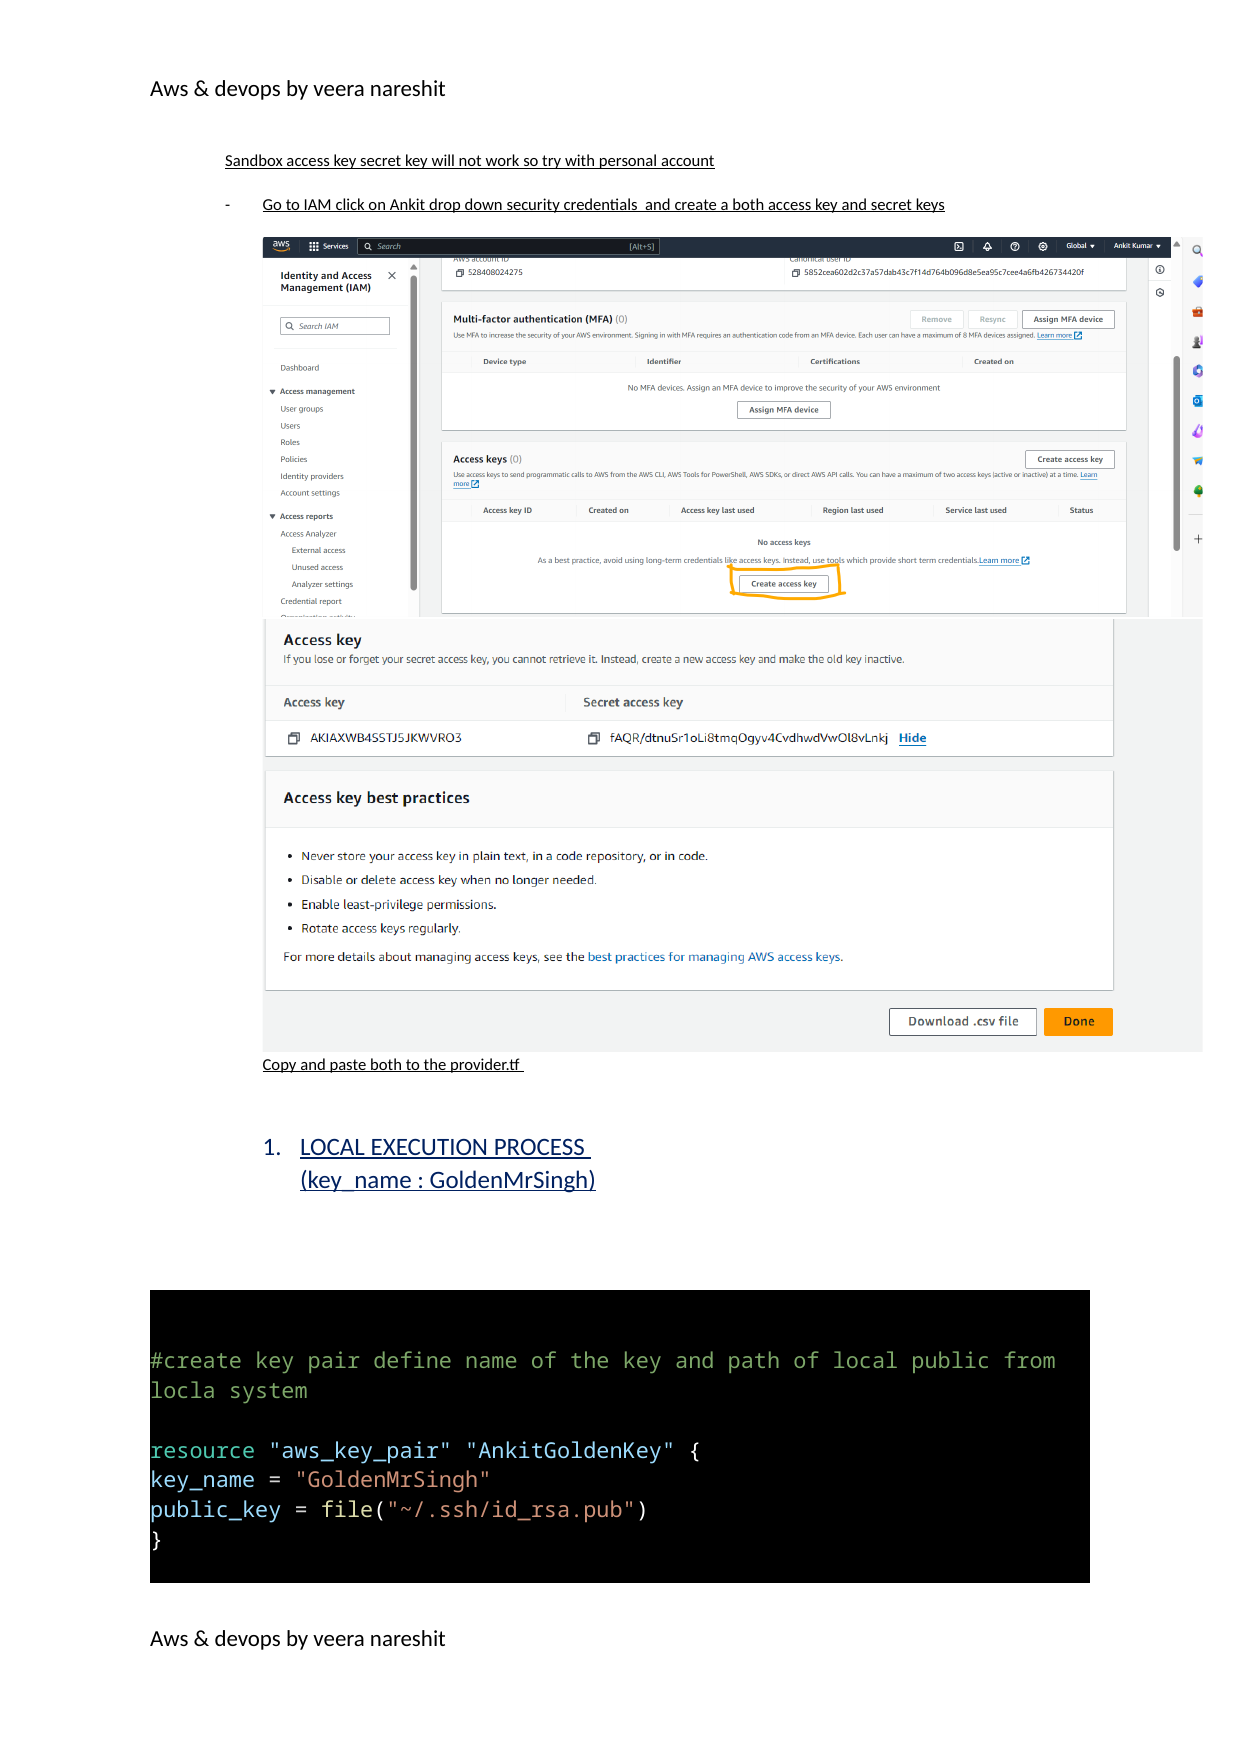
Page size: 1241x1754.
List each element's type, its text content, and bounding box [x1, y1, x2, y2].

list Sandbox access key secret key will not work so try with personal account [225, 150, 1090, 170]
text resource "aws_key_pair" "AnkitGoldenKey" { [150, 1434, 1090, 1464]
text } [150, 1524, 1090, 1554]
list Go to IAM click on Ankit drop down security credentials and create a both access key and secret keys [225, 194, 1090, 214]
list Copy and paste both to the provider.tf [262, 1054, 1090, 1074]
text public_key = file("~/.ssh/id_rsa.pub") [150, 1494, 1090, 1524]
text key_name = "GoldenMrSingh" [150, 1464, 1090, 1494]
picture [262, 619, 1203, 1052]
picture [262, 237, 1203, 617]
list (key_name : GoldenMrSingh) [300, 1164, 1090, 1194]
list LOCAL EXECUTION PROCESS [262, 1131, 1090, 1161]
text #create key pair define name of the key and path of local public from locla system [150, 1345, 1090, 1405]
